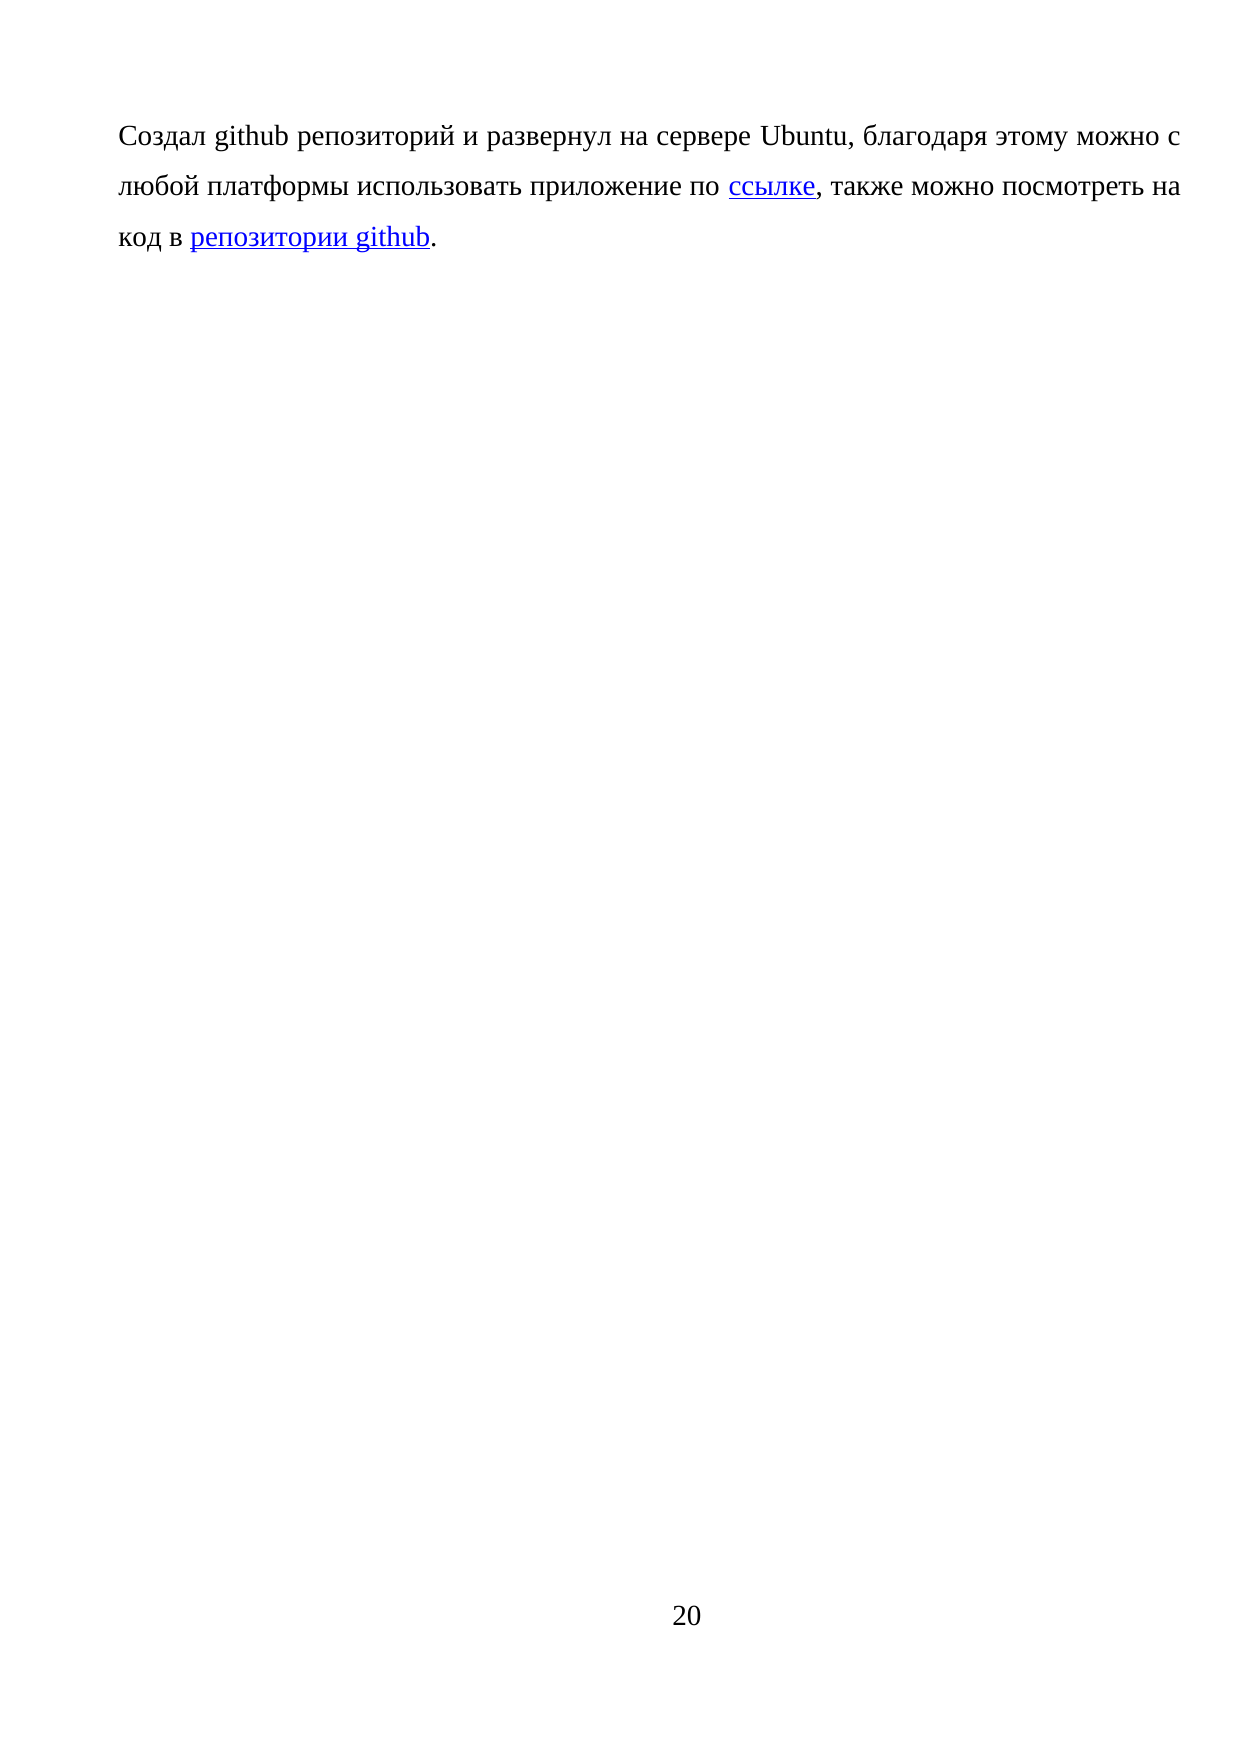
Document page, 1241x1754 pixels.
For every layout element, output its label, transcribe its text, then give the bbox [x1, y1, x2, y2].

text Создал github репозиторий и развернул на сервере Ubuntu, благодаря этому можно с любой платформы использовать приложение по ссылке, также можно посмотреть на код в репозитории github. [118, 118, 1181, 252]
